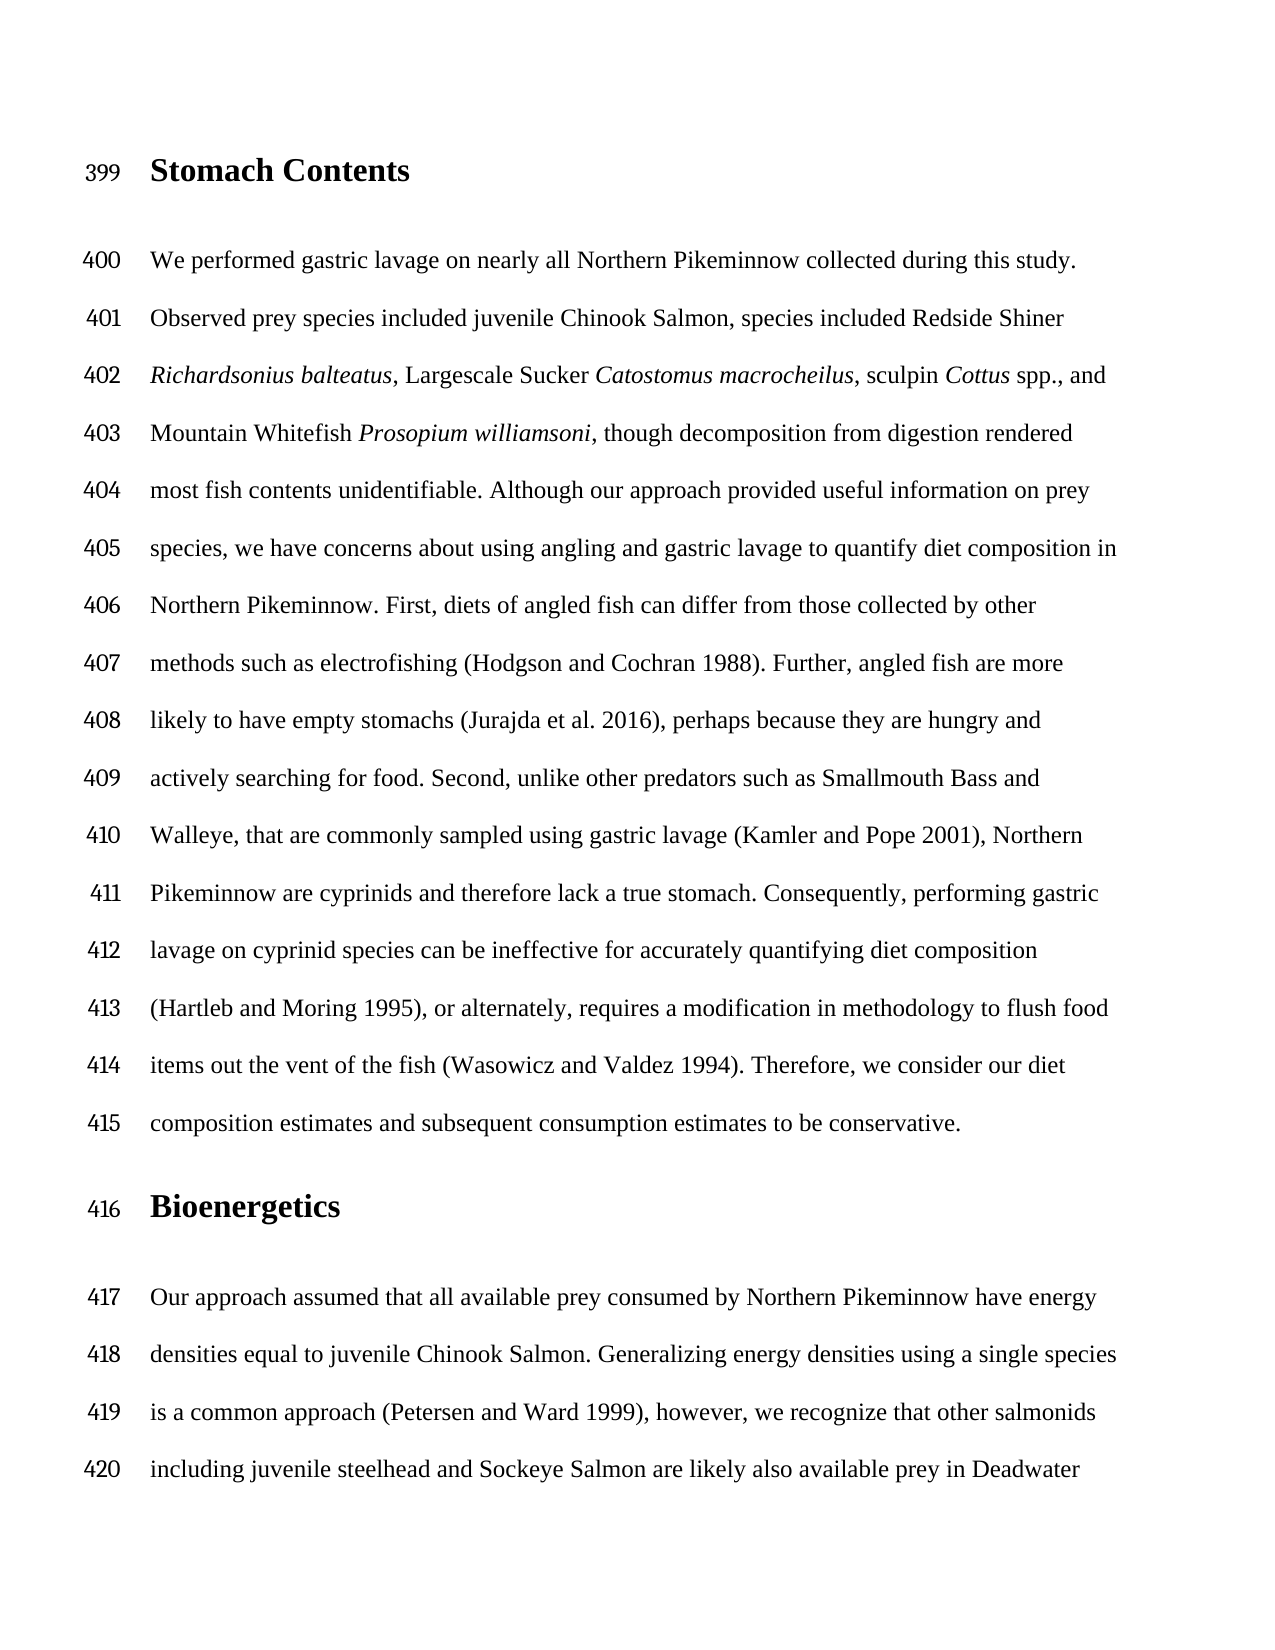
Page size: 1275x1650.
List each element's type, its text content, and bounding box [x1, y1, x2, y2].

subtitle Stomach Contents [150, 150, 1125, 188]
subtitle Bioenergetics [150, 1186, 1125, 1224]
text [150, 1282, 1125, 1483]
text We performed gastric lavage on nearly all Northern Pikeminnow collected during this study. Observed prey species included juvenile Chinook Salmon, species included Redside Shiner Richardsonius balteatus, Largescale Sucker Catostomus macrocheilus, sculpin Cottus spp., and Mountain Whitefish Prosopium williamsoni, though decomposition from digestion rendered most fish contents unidentifiable. Although our approach provided useful information on prey species, we have concerns about using angling and gastric lavage to quantify diet composition in Northern Pikeminnow. First, diets of angled fish can differ from those collected by other methods such as electrofishing (Hodgson and Cochran 1988). Further, angled fish are more likely to have empty stomachs (Jurajda et al. 2016), perhaps because they are hungry and actively searching for food. Second, unlike other predators such as Smallmouth Bass and Walleye, that are commonly sampled using gastric lavage (Kamler and Pope 2001), Northern Pikeminnow are cyprinids and therefore lack a true stomach. Consequently, performing gastric lavage on cyprinid species can be ineffective for accurately quantifying diet composition (Hartleb and Moring 1995), or alternately, requires a modification in methodology to flush food items out the vent of the fish (Wasowicz and Valdez 1994). Therefore, we consider our diet composition estimates and subsequent consumption estimates to be conservative. [150, 245, 1125, 1137]
